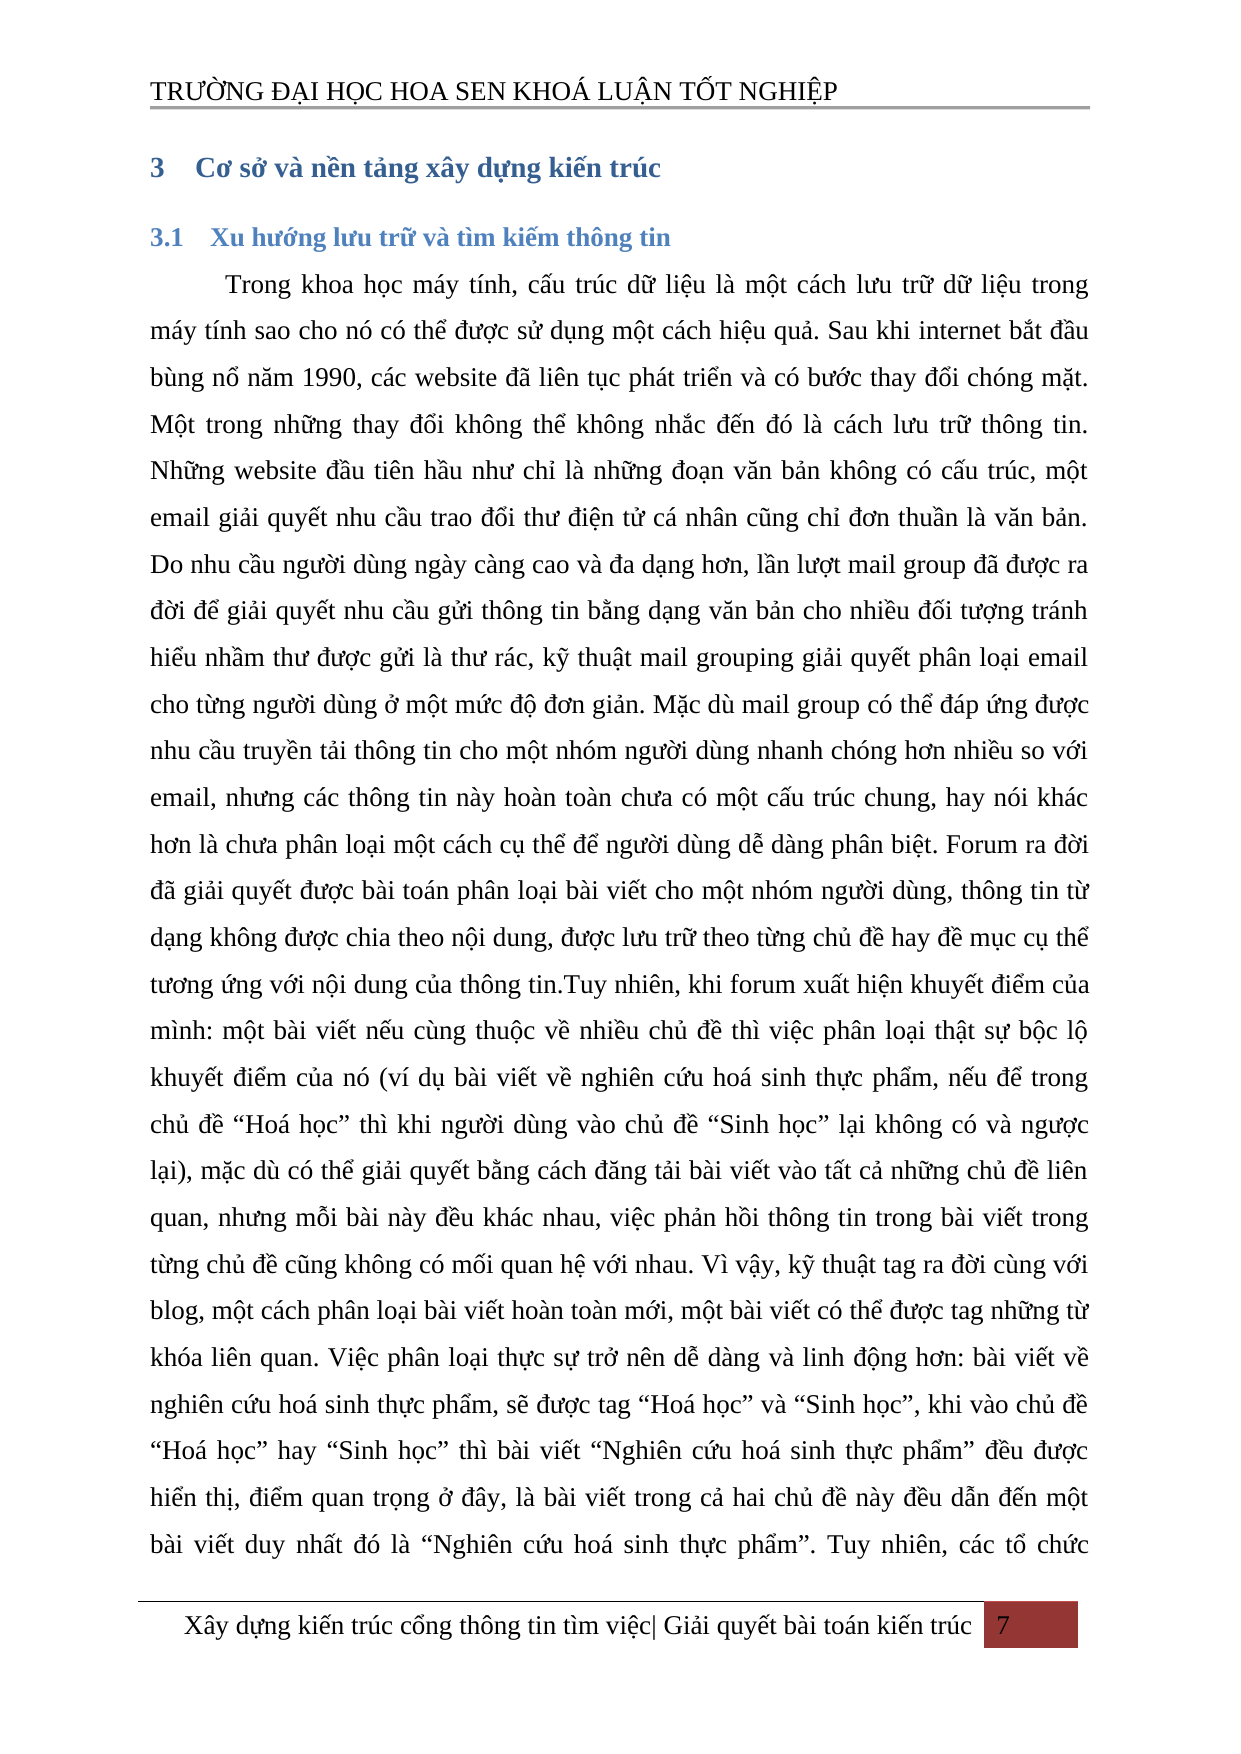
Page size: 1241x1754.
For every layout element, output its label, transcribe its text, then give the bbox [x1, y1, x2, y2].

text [150, 268, 1090, 1559]
subtitle Cơ sở và nền tảng xây dựng kiến trúc [150, 150, 1090, 183]
subtitle Xu hướng lưu trữ và tìm kiếm thông tin [150, 221, 1090, 252]
